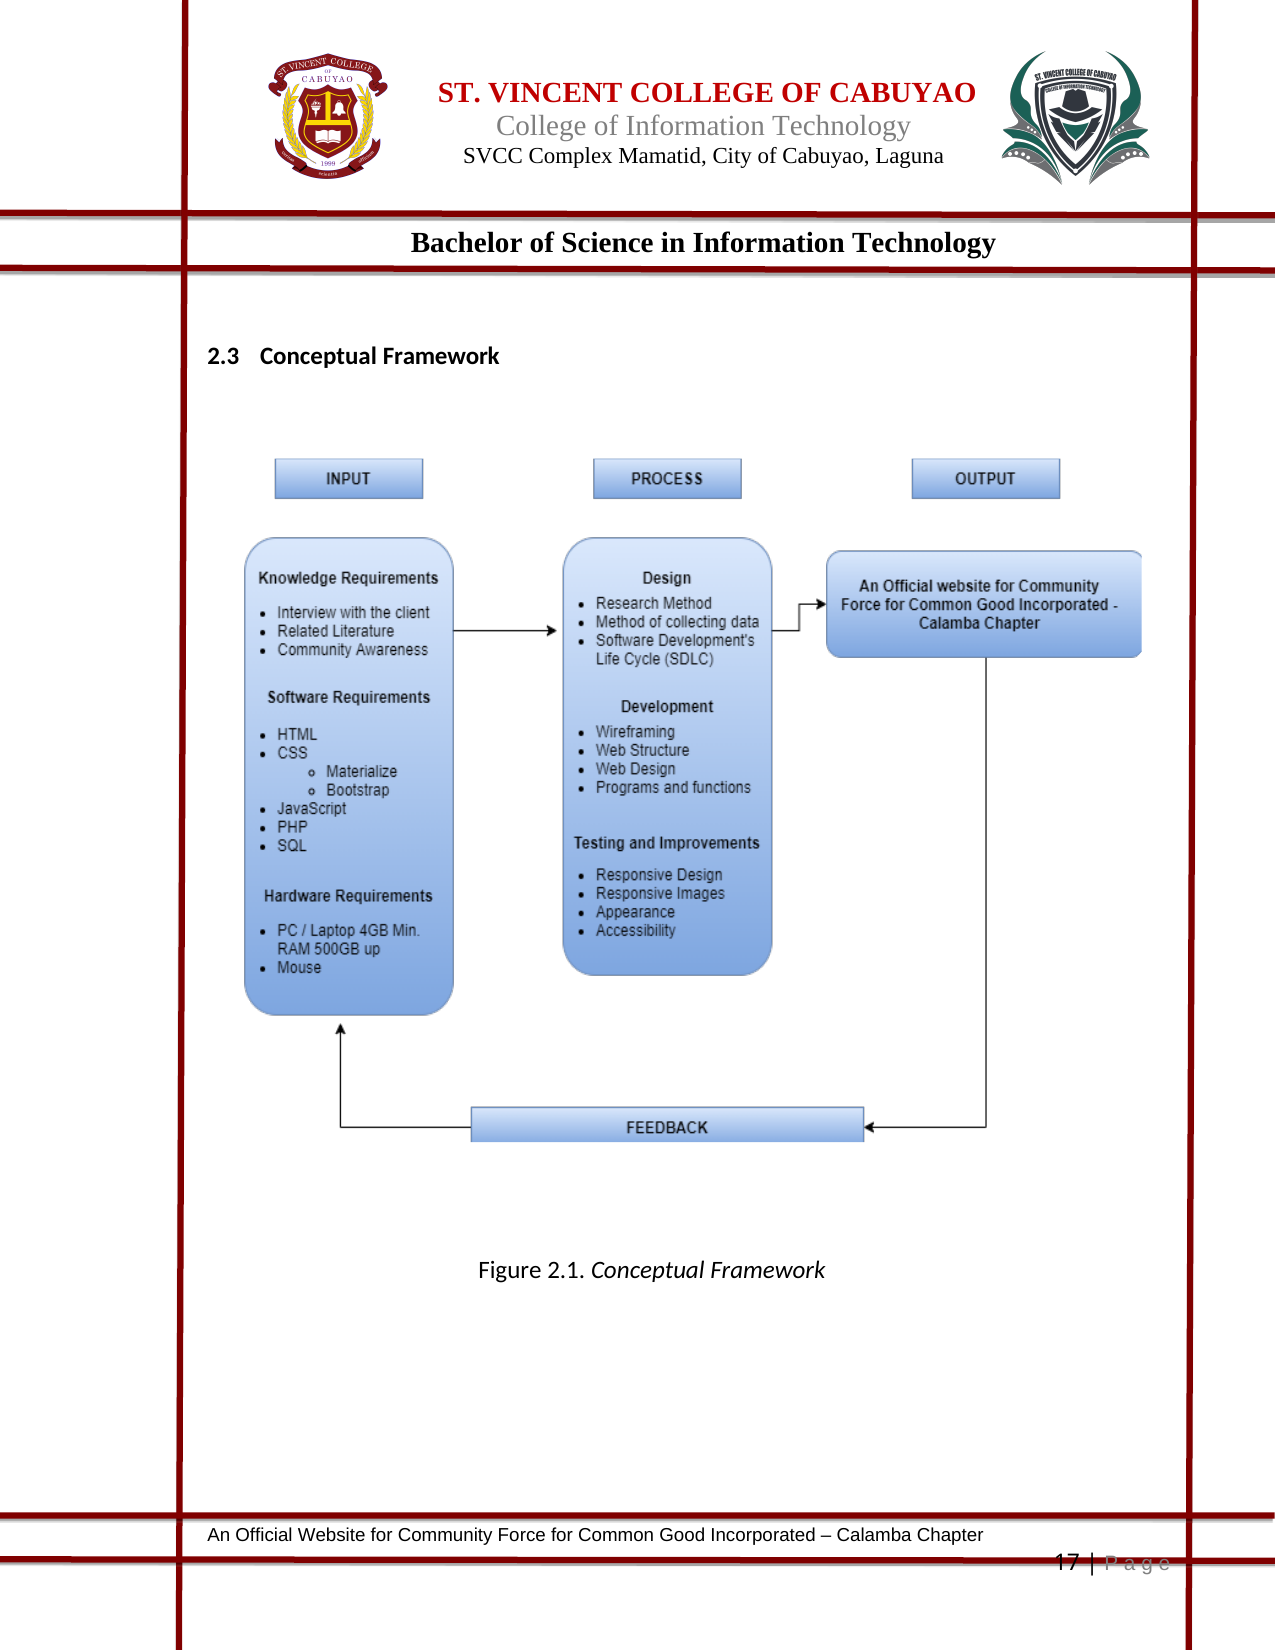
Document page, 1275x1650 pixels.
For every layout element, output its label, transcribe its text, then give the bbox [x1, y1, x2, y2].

list Figure 2.1. Conceptual Framework [399, 1255, 905, 1285]
picture [235, 458, 1142, 1143]
subtitle Conceptual Framework [207, 340, 1186, 370]
picture [244, 34, 418, 207]
picture [1001, 51, 1150, 185]
